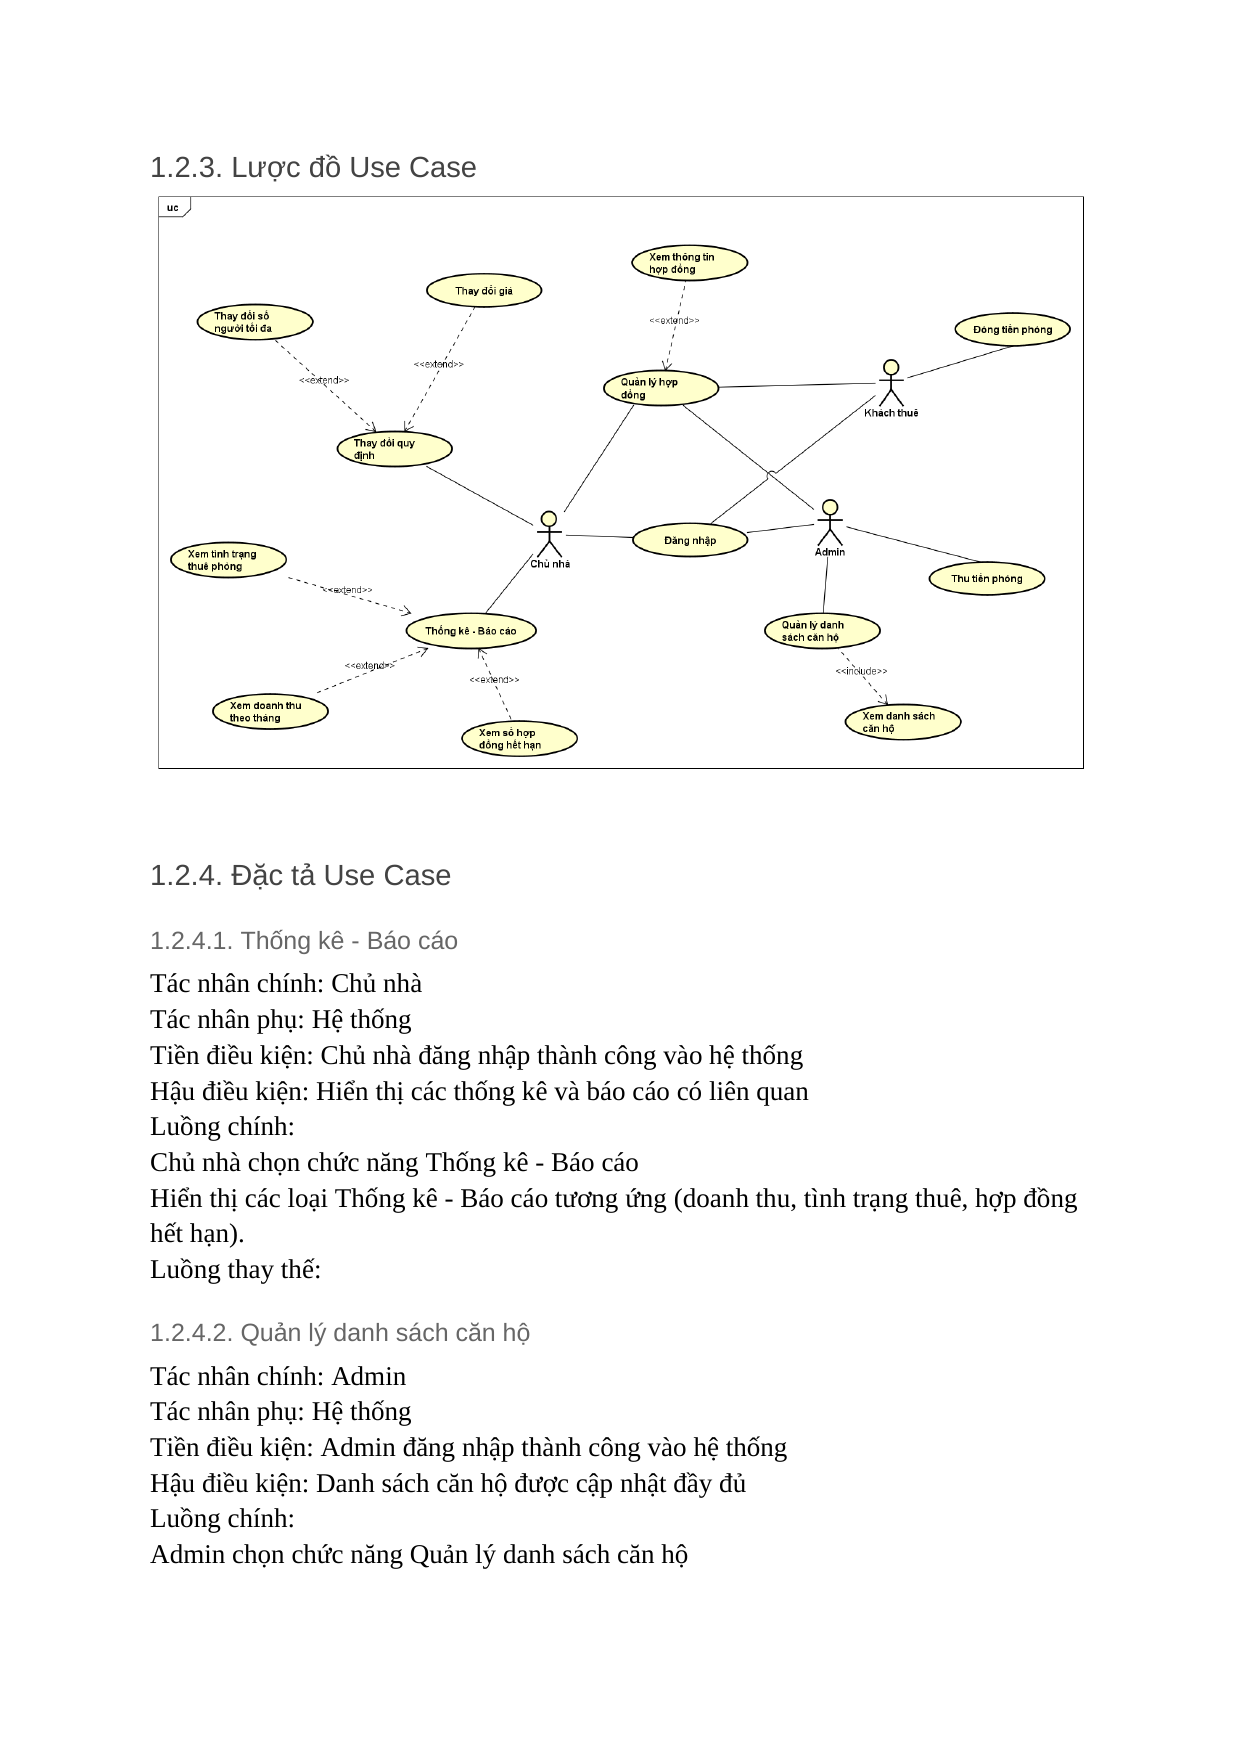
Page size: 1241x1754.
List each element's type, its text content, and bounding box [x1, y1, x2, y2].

text Chủ nhà chọn chức năng Thống kê - Báo cáo [150, 1146, 1090, 1177]
text Hậu điều kiện: Hiển thị các thống kê và báo cáo có liên quan [150, 1075, 1090, 1106]
text Hiển thị các loại Thống kê - Báo cáo tương ứng (doanh thu, tình trạng thuê, hợp đồng hết hạn). [150, 1182, 1090, 1249]
text Luồng chính: [150, 1502, 1090, 1534]
subtitle 1.2.4.1. Thống kê - Báo cáo [150, 926, 1090, 955]
subtitle 1.2.4. Đặc tả Use Case [150, 858, 1090, 892]
text Luồng thay thế: [150, 1253, 1090, 1284]
text Tác nhân chính: Admin [150, 1359, 1090, 1391]
text Luồng chính: [150, 1110, 1090, 1142]
text Tác nhân phụ: Hệ thống [150, 1395, 1090, 1426]
text Tiền điều kiện: Chủ nhà đăng nhập thành công vào hệ thống [150, 1039, 1090, 1070]
subtitle 1.2.3. Lược đồ Use Case [150, 150, 1090, 188]
text Tác nhân chính: Chủ nhà [150, 967, 1090, 999]
subtitle 1.2.4.2. Quản lý danh sách căn hộ [150, 1318, 1090, 1347]
text Tiền điều kiện: Admin đăng nhập thành công vào hệ thống [150, 1431, 1090, 1462]
text Tác nhân phụ: Hệ thống [150, 1003, 1090, 1034]
text Admin chọn chức năng Quản lý danh sách căn hộ [150, 1538, 1090, 1569]
text Hậu điều kiện: Danh sách căn hộ được cập nhật đầy đủ [150, 1467, 1090, 1498]
picture [150, 188, 1091, 776]
